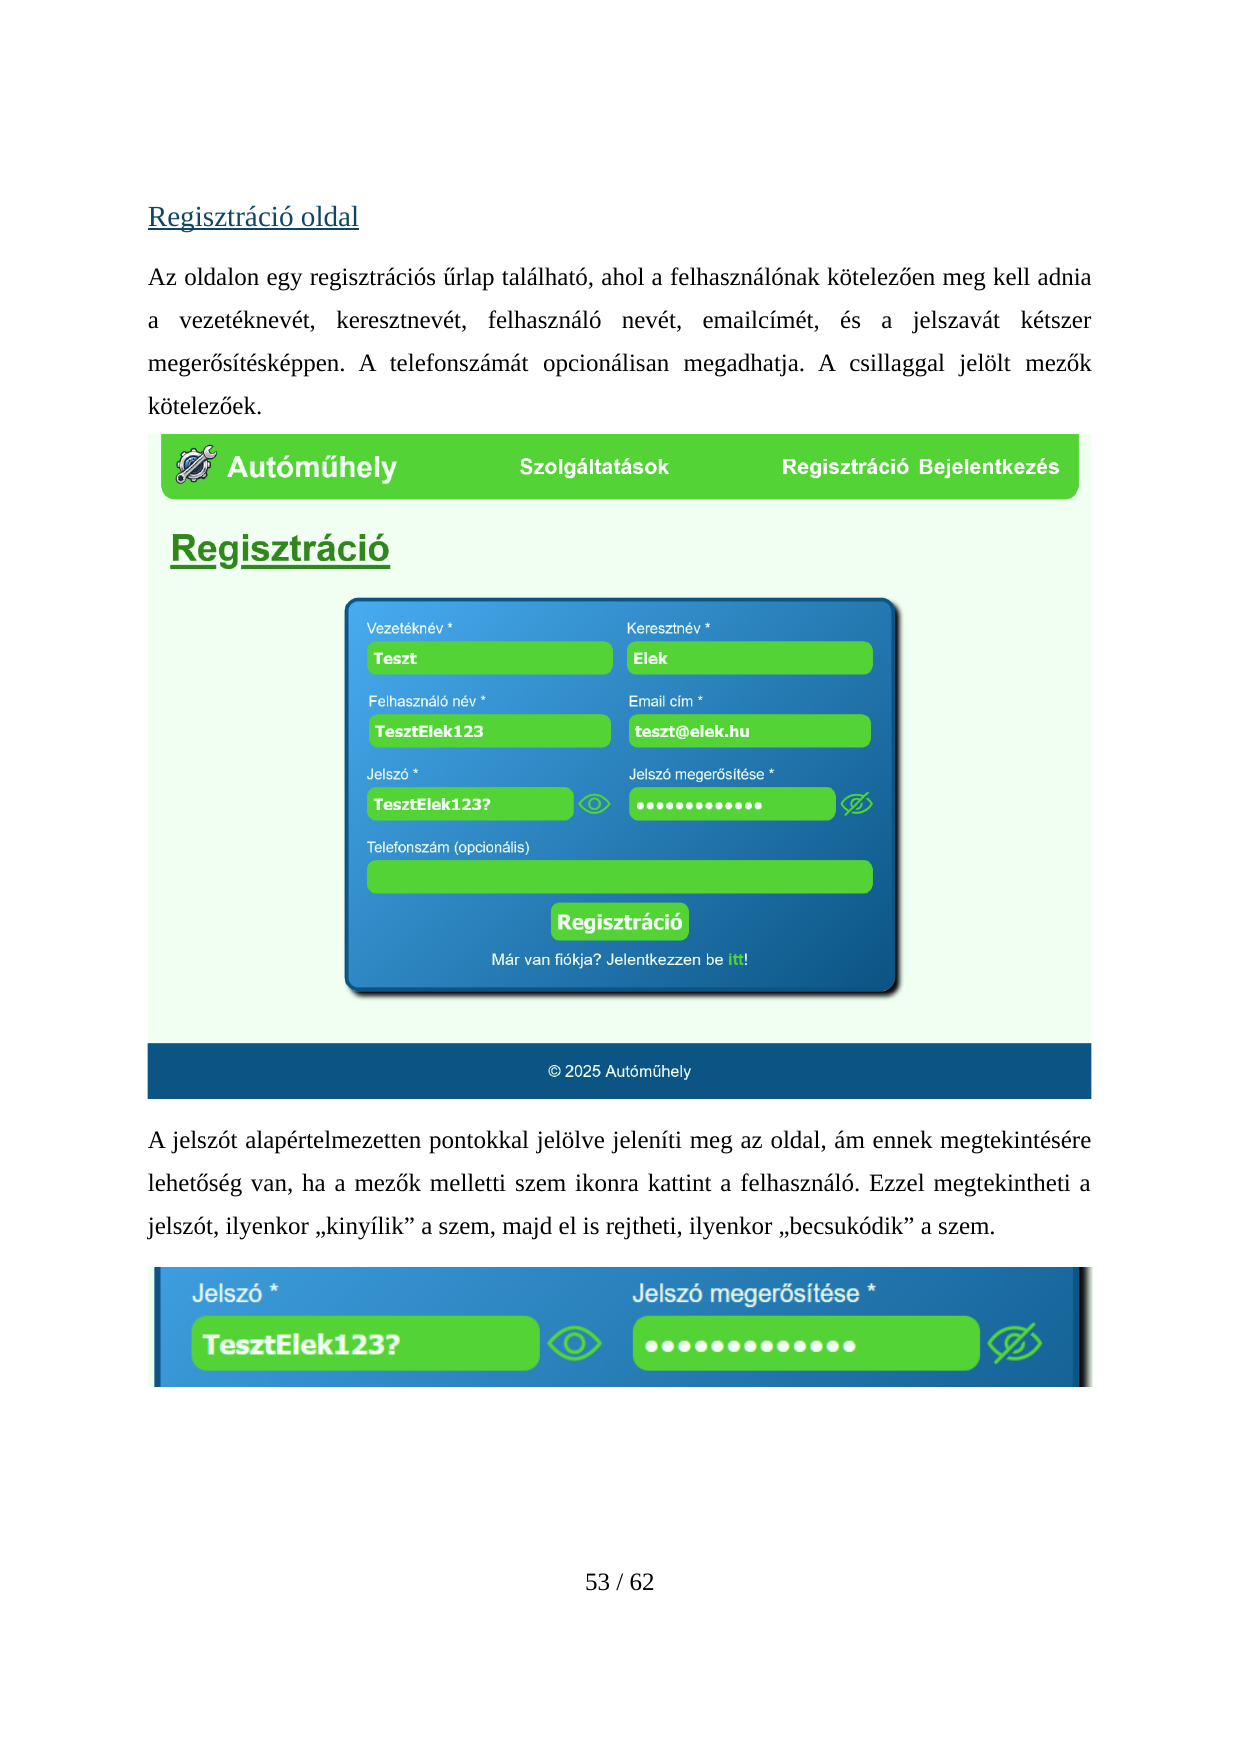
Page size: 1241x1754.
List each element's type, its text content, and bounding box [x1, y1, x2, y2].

text A jelszót alapértelmezetten pontokkal jelölve jeleníti meg az oldal, ám ennek megtekintésére lehetőség van, ha a mezők melletti szem ikonra kattint a felhasználó. Ezzel megtekintheti a jelszót, ilyenkor „kinyílik” a szem, majd el is rejtheti, ilyenkor „becsukódik” a szem. [148, 1125, 1092, 1240]
picture [147, 434, 1092, 1099]
text Az oldalon egy regisztrációs űrlap található, ahol a felhasználónak kötelezően meg kell adnia a vezetéknevét, keresztnevét, felhasználó nevét, emailcímét, és a jelszavát kétszer megerősítésképpen. A telefonszámát opcionálisan megadhatja. A csillaggal jelölt mezők kötelezőek. [148, 262, 1092, 420]
subtitle Regisztráció oldal [148, 199, 1092, 233]
picture [147, 1267, 1093, 1387]
